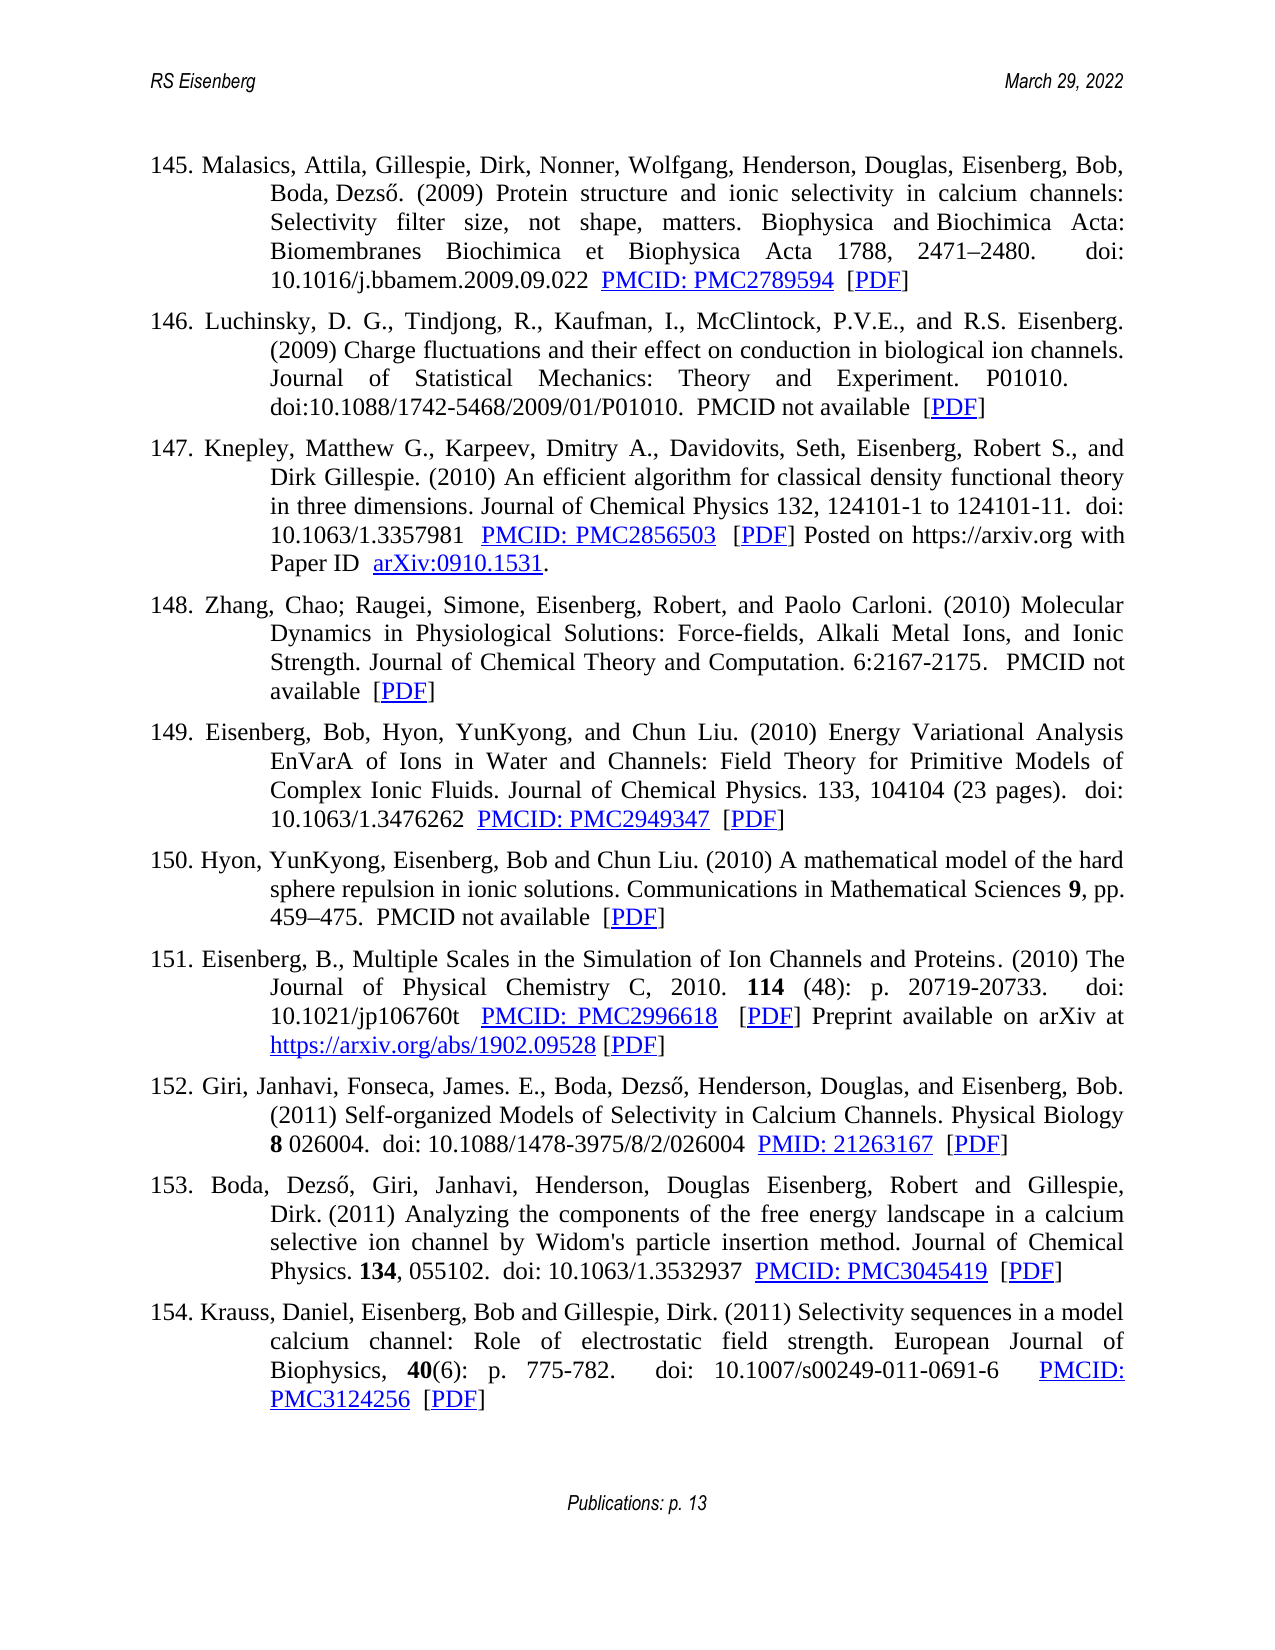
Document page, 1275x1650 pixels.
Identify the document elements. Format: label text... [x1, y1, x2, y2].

text 145. Malasics, Attila, Gillespie, Dirk, Nonner, Wolfgang, Henderson, Douglas, Eisenberg, Bob, Boda, Dezső. (2009) Protein structure and ionic selectivity in calcium channels: Selectivity filter size, not shape, matters. Biophysica and Biochimica Acta: Biomembranes Biochimica et Biophysica Acta 1788, 2471–2480. doi: 10.1016/j.bbamem.2009.09.022 PMCID: PMC2789594 [PDF] [150, 150, 1125, 293]
text 149. Eisenberg, Bob, Hyon, YunKyong, and Chun Liu. (2010) Energy Variational Analysis EnVarA of Ions in Water and Channels: Field Theory for Primitive Models of Complex Ionic Fluids. Journal of Chemical Physics. 133, 104104 (23 pages). doi: 10.1063/1.3476262 PMCID: PMC2949347 [PDF] [150, 717, 1125, 832]
text 146. Luchinsky, D. G., Tindjong, R., Kaufman, I., McClintock, P.V.E., and R.S. Eisenberg. (2009) Charge fluctuations and their effect on conduction in biological ion channels. Journal of Statistical Mechanics: Theory and Experiment. P01010. doi:10.1088/1742-5468/2009/01/P01010. PMCID not available [PDF] [150, 306, 1125, 421]
text 147. Knepley, Matthew G., Karpeev, Dmitry A., Davidovits, Seth, Eisenberg, Robert S., and Dirk Gillespie. (2010) An efficient algorithm for classical density functional theory in three dimensions. Journal of Chemical Physics 132, 124101-1 to 124101-11. doi: 10.1063/1.3357981 PMCID: PMC2856503 [PDF] Posted on https://arxiv.org with Paper ID arXiv:0910.1531. [150, 433, 1125, 577]
text 150. Hyon, YunKyong, Eisenberg, Bob and Chun Liu. (2010) A mathematical model of the hard sphere repulsion in ionic solutions. Communications in Mathematical Sciences 9, pp. 459–475. PMCID not available [PDF] [150, 845, 1125, 931]
text 151. Eisenberg, B., Multiple Scales in the Simulation of Ion Channels and Proteins. (2010) The Journal of Physical Chemistry C, 2010. 114 (48): p. 20719-20733. doi: 10.1021/jp106760t PMCID: PMC2996618 [PDF] Preprint available on arXiv at https://arxiv.org/abs/1902.09528 [PDF] [150, 944, 1125, 1059]
text 153. Boda, Dezső, Giri, Janhavi, Henderson, Douglas Eisenberg, Robert and Gillespie, Dirk. (2011) Analyzing the components of the free energy landscape in a calcium selective ion channel by Widom's particle insertion method. Journal of Chemical Physics. 134, 055102. doi: 10.1063/1.3532937 PMCID: PMC3045419 [PDF] [150, 1170, 1125, 1285]
text 152. Giri, Janhavi, Fonseca, James. E., Boda, Dezső, Henderson, Douglas, and Eisenberg, Bob. (2011) Self-organized Models of Selectivity in Calcium Channels. Physical Biology 8 026004. doi: 10.1088/1478-3975/8/2/026004 PMID: 21263167 [PDF] [150, 1071, 1125, 1157]
text 154. Krauss, Daniel, Eisenberg, Bob and Gillespie, Dirk. (2011) Selectivity sequences in a model calcium channel: Role of electrostatic field strength. European Journal of Biophysics, 40(6): p. 775-782. doi: 10.1007/s00249-011-0691-6 PMCID: PMC3124256 [PDF] [150, 1297, 1125, 1412]
text 148. Zhang, Chao; Raugei, Simone, Eisenberg, Robert, and Paolo Carloni. (2010) Molecular Dynamics in Physiological Solutions: Force-fields, Alkali Metal Ions, and Ionic Strength. Journal of Chemical Theory and Computation. 6:2167-2175. PMCID not available [PDF] [150, 590, 1125, 705]
